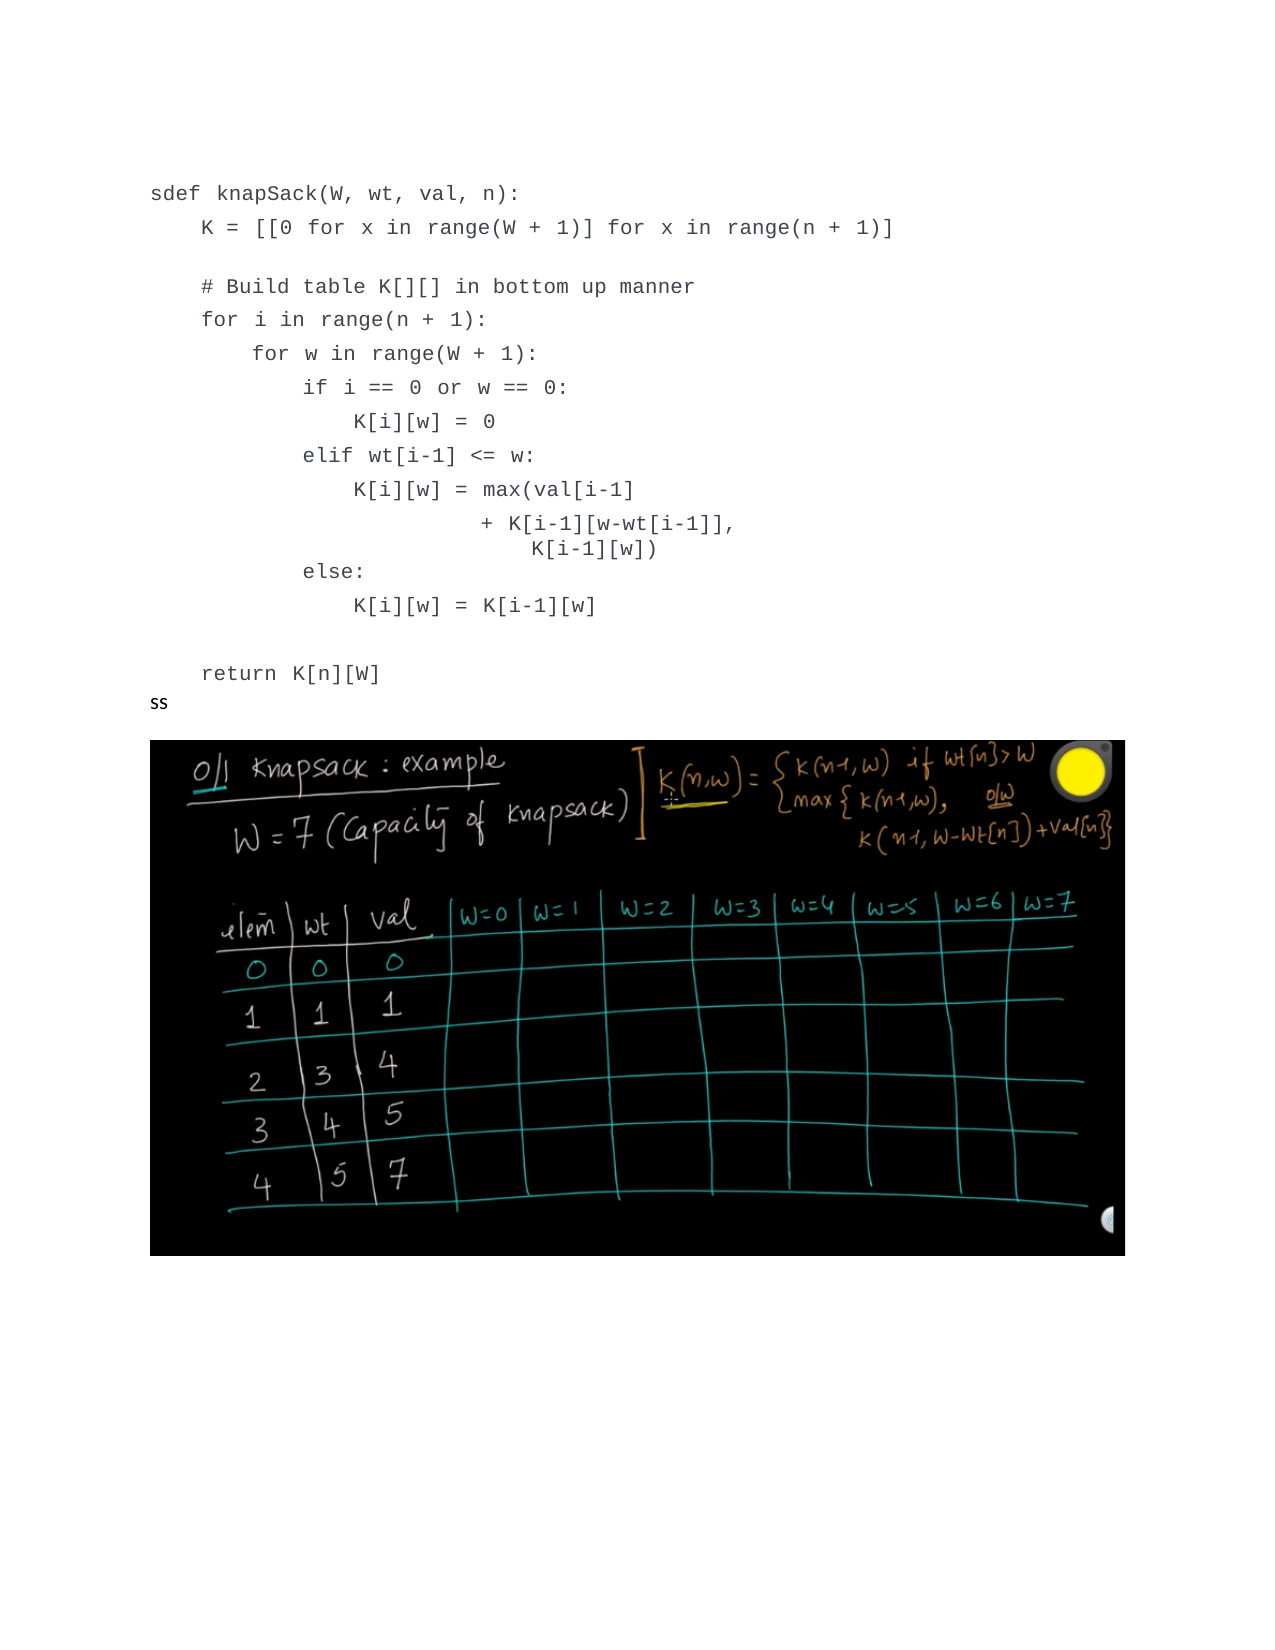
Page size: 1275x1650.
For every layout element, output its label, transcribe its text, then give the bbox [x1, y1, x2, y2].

picture [150, 740, 1125, 1256]
text + K[i-1][w-wt[i-1]], [150, 504, 1125, 538]
text elif wt[i-1] <= w: [150, 436, 1125, 470]
text for w in range(W + 1): [150, 333, 1125, 368]
text K[i-1][w]) [150, 538, 1125, 562]
text K[i][w] = K[i-1][w] [150, 585, 1125, 619]
text K = [[0 for x in range(W + 1)] for x in range(n + 1)] [150, 208, 1125, 242]
text # Build table K[][] in bottom up manner [150, 276, 1125, 299]
text if i == 0 or w == 0: [150, 368, 1125, 402]
text return K[n][W] [150, 653, 1125, 687]
text sdef knapSack(W, wt, val, n): [150, 174, 1125, 208]
text K[i][w] = max(val[i-1] [150, 470, 1125, 504]
text ss [150, 687, 1125, 715]
text else: [150, 562, 1125, 585]
text for i in range(n + 1): [150, 299, 1125, 333]
text K[i][w] = 0 [150, 402, 1125, 436]
